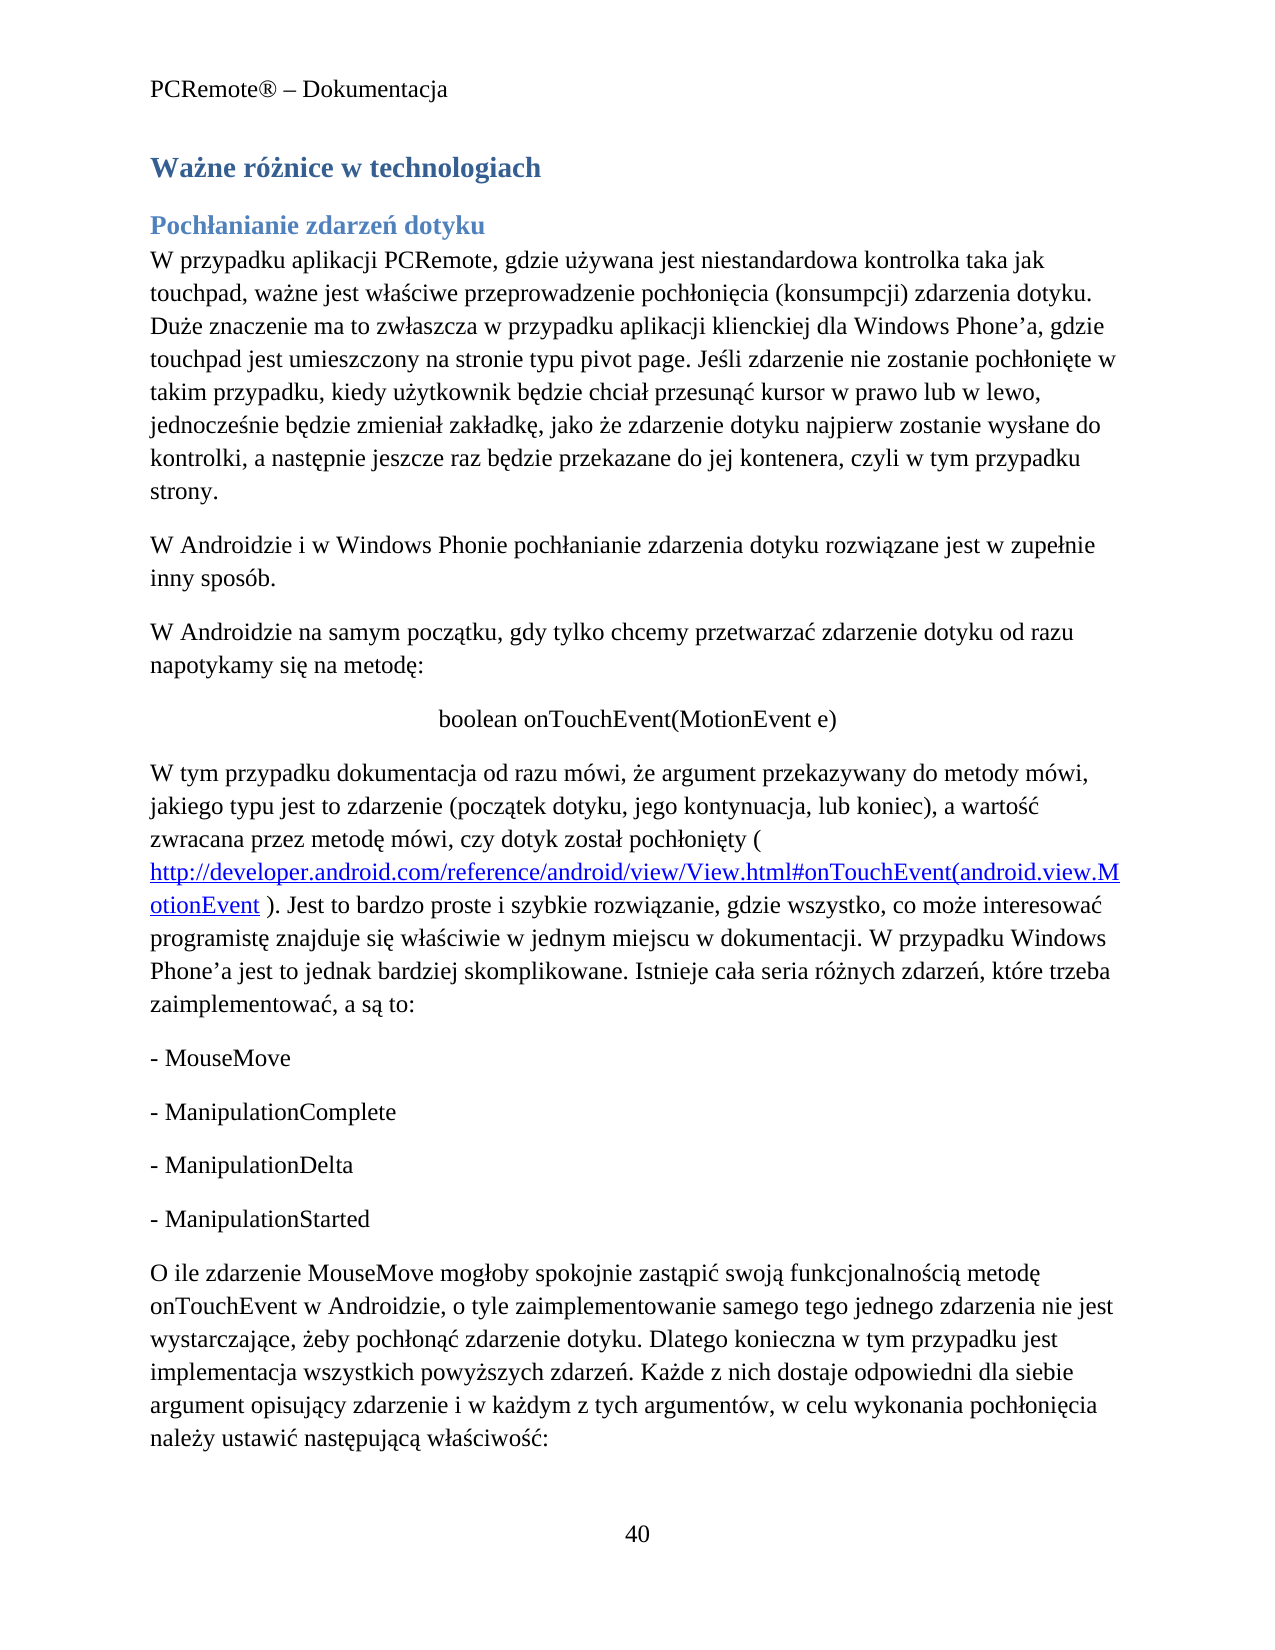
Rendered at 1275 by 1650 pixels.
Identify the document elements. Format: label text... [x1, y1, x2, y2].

text W tym przypadku dokumentacja od razu mówi, że argument przekazywany do metody mówi, jakiego typu jest to zdarzenie (początek dotyku, jego kontynuacja, lub koniec), a wartość zwracana przez metodę mówi, czy dotyk został pochłonięty ( http://developer.android.com/reference/android/view/View.html#onTouchEvent(android.view.MotionEvent ). Jest to bardzo proste i szybkie rozwiązanie, gdzie wszystko, co może interesować programistę znajduje się właściwie w jednym miejscu w dokumentacji. W przypadku Windows Phone’a jest to jednak bardziej skomplikowane. Istnieje cała seria różnych zdarzeń, które trzeba zaimplementować, a są to: [150, 758, 1125, 1018]
text - ManipulationDelta [150, 1150, 1125, 1179]
text - ManipulationComplete [150, 1097, 1125, 1125]
text - MouseMove [150, 1043, 1125, 1071]
text O ile zdarzenie MouseMove mogłoby spokojnie zastąpić swoją funkcjonalnością metodę onTouchEvent w Androidzie, o tyle zaimplementowanie samego tego jednego zdarzenia nie jest wystarczające, żeby pochłonąć zdarzenie dotyku. Dlatego konieczna w tym przypadku jest implementacja wszystkich powyższych zdarzeń. Każde z nich dostaje odpowiedni dla siebie argument opisujący zdarzenie i w każdym z tych argumentów, w celu wykonania pochłonięcia należy ustawić następującą właściwość: [150, 1258, 1125, 1452]
text W Androidzie na samym początku, gdy tylko chcemy przetwarzać zdarzenie dotyku od razu napotykamy się na metodę: [150, 617, 1125, 679]
text boolean onTouchEvent(MotionEvent e) [150, 704, 1125, 733]
text W przypadku aplikacji PCRemote, gdzie używana jest niestandardowa kontrolka taka jak touchpad, ważne jest właściwe przeprowadzenie pochłonięcia (konsumpcji) zdarzenia dotyku. Duże znaczenie ma to zwłaszcza w przypadku aplikacji klienckiej dla Windows Phone’a, gdzie touchpad jest umieszczony na stronie typu pivot page. Jeśli zdarzenie nie zostanie pochłonięte w takim przypadku, kiedy użytkownik będzie chciał przesunąć kursor w prawo lub w lewo, jednocześnie będzie zmieniał zakładkę, jako że zdarzenie dotyku najpierw zostanie wysłane do kontrolki, a następnie jeszcze raz będzie przekazane do jej kontenera, czyli w tym przypadku strony. [150, 245, 1125, 505]
subtitle Ważne różnice w technologiach [150, 150, 1125, 183]
text W Androidzie i w Windows Phonie pochłanianie zdarzenia dotyku rozwiązane jest w zupełnie inny sposób. [150, 530, 1125, 592]
text - ManipulationStarted [150, 1204, 1125, 1233]
subtitle Pochłanianie zdarzeń dotyku [150, 209, 1125, 241]
